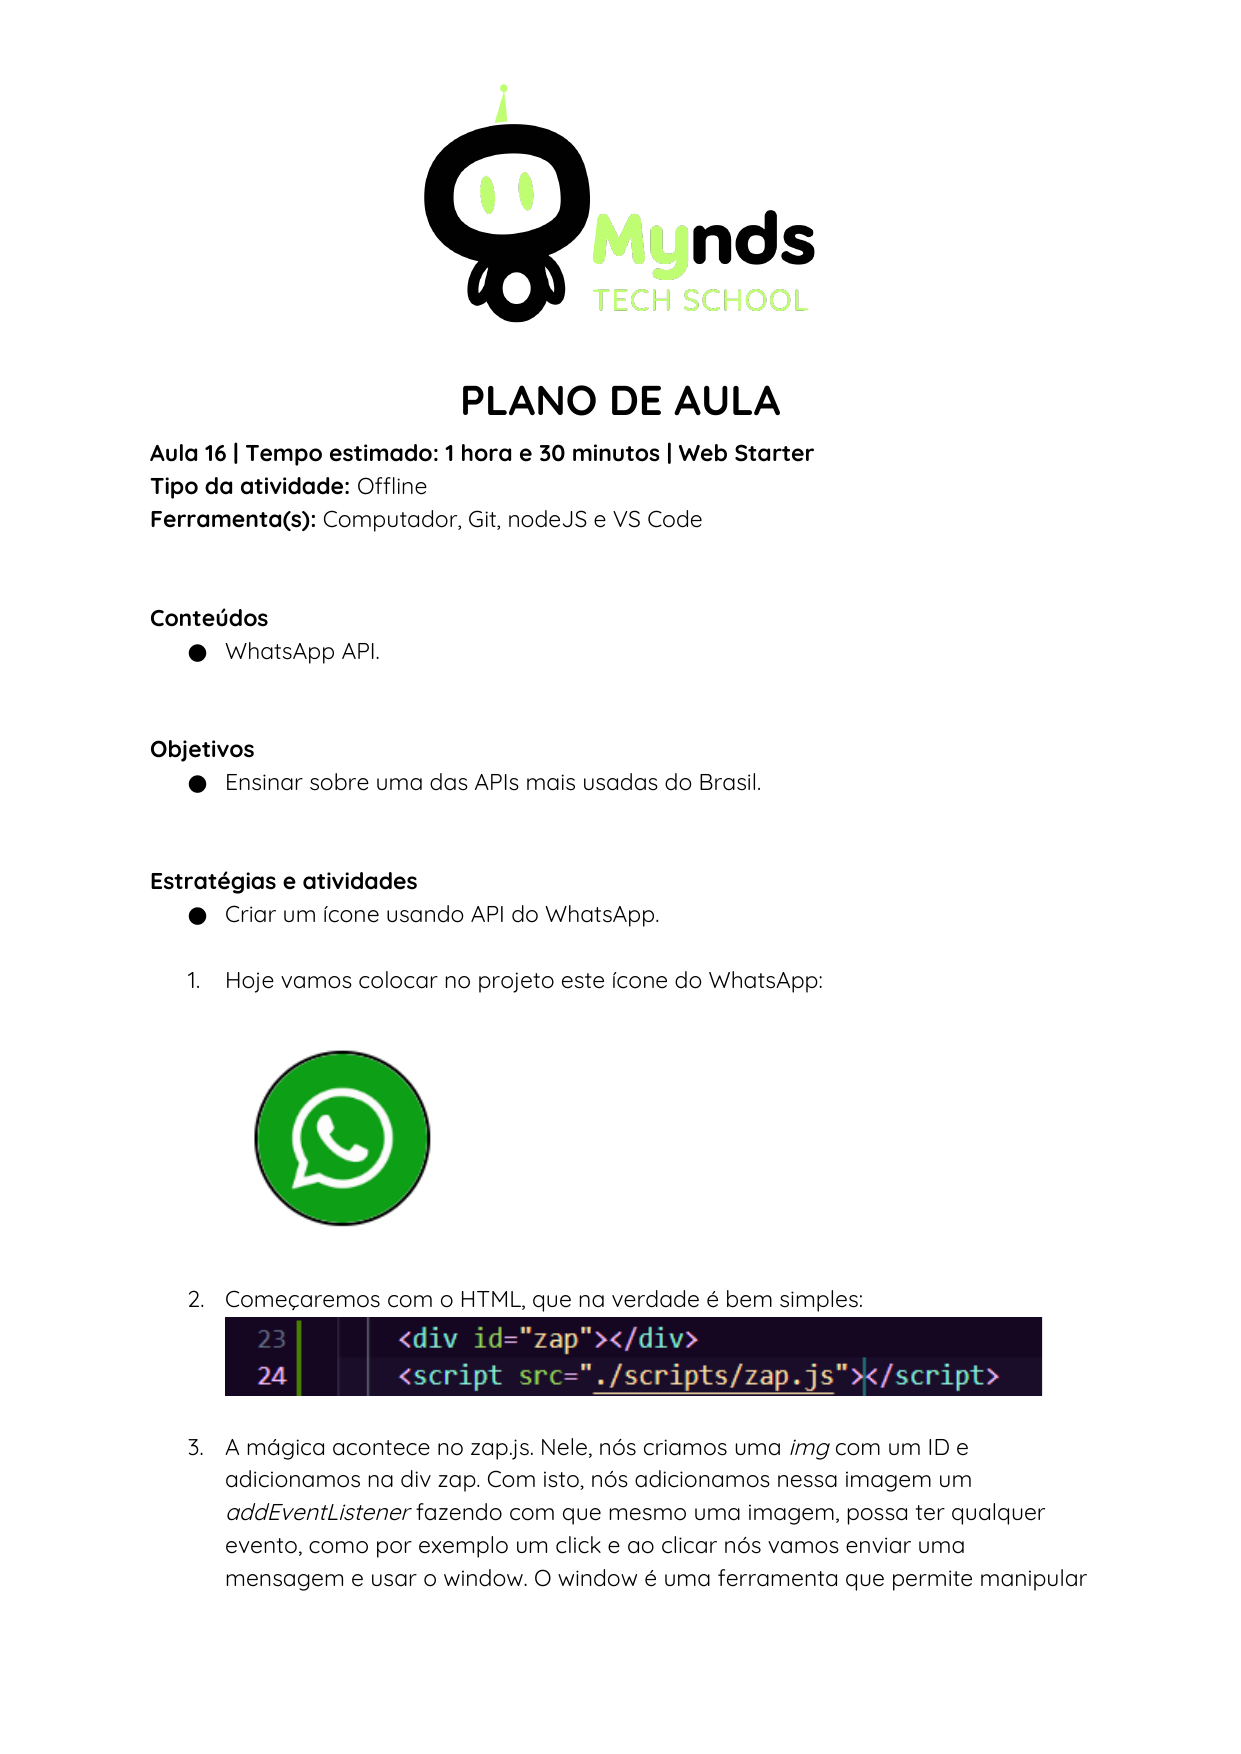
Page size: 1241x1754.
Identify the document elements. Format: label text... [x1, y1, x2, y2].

text Estratégias e atividades [150, 867, 1090, 895]
text Aula 16 | Tempo estimado: 1 hora e 30 minutos | Web Starter [150, 439, 1090, 467]
list Criar um ícone usando API do WhatsApp. [187, 899, 1090, 928]
text Conteúdos [150, 603, 1090, 632]
text Objetivos [150, 735, 1090, 763]
picture [225, 1317, 1043, 1396]
picture [415, 75, 825, 329]
list Ensinar sobre uma das APIs mais usadas do Brasil. [187, 768, 1090, 796]
picture [225, 997, 464, 1281]
subtitle PLANO DE AULA [150, 374, 1090, 426]
text Tipo da atividade: Offline [150, 472, 1090, 500]
text Ferramenta(s): Computador, Git, nodeJS e VS Code [150, 504, 1090, 533]
list Hoje vamos colocar no projeto este ícone do WhatsApp: [187, 965, 1090, 1281]
list WhatsApp API. [187, 636, 1090, 665]
